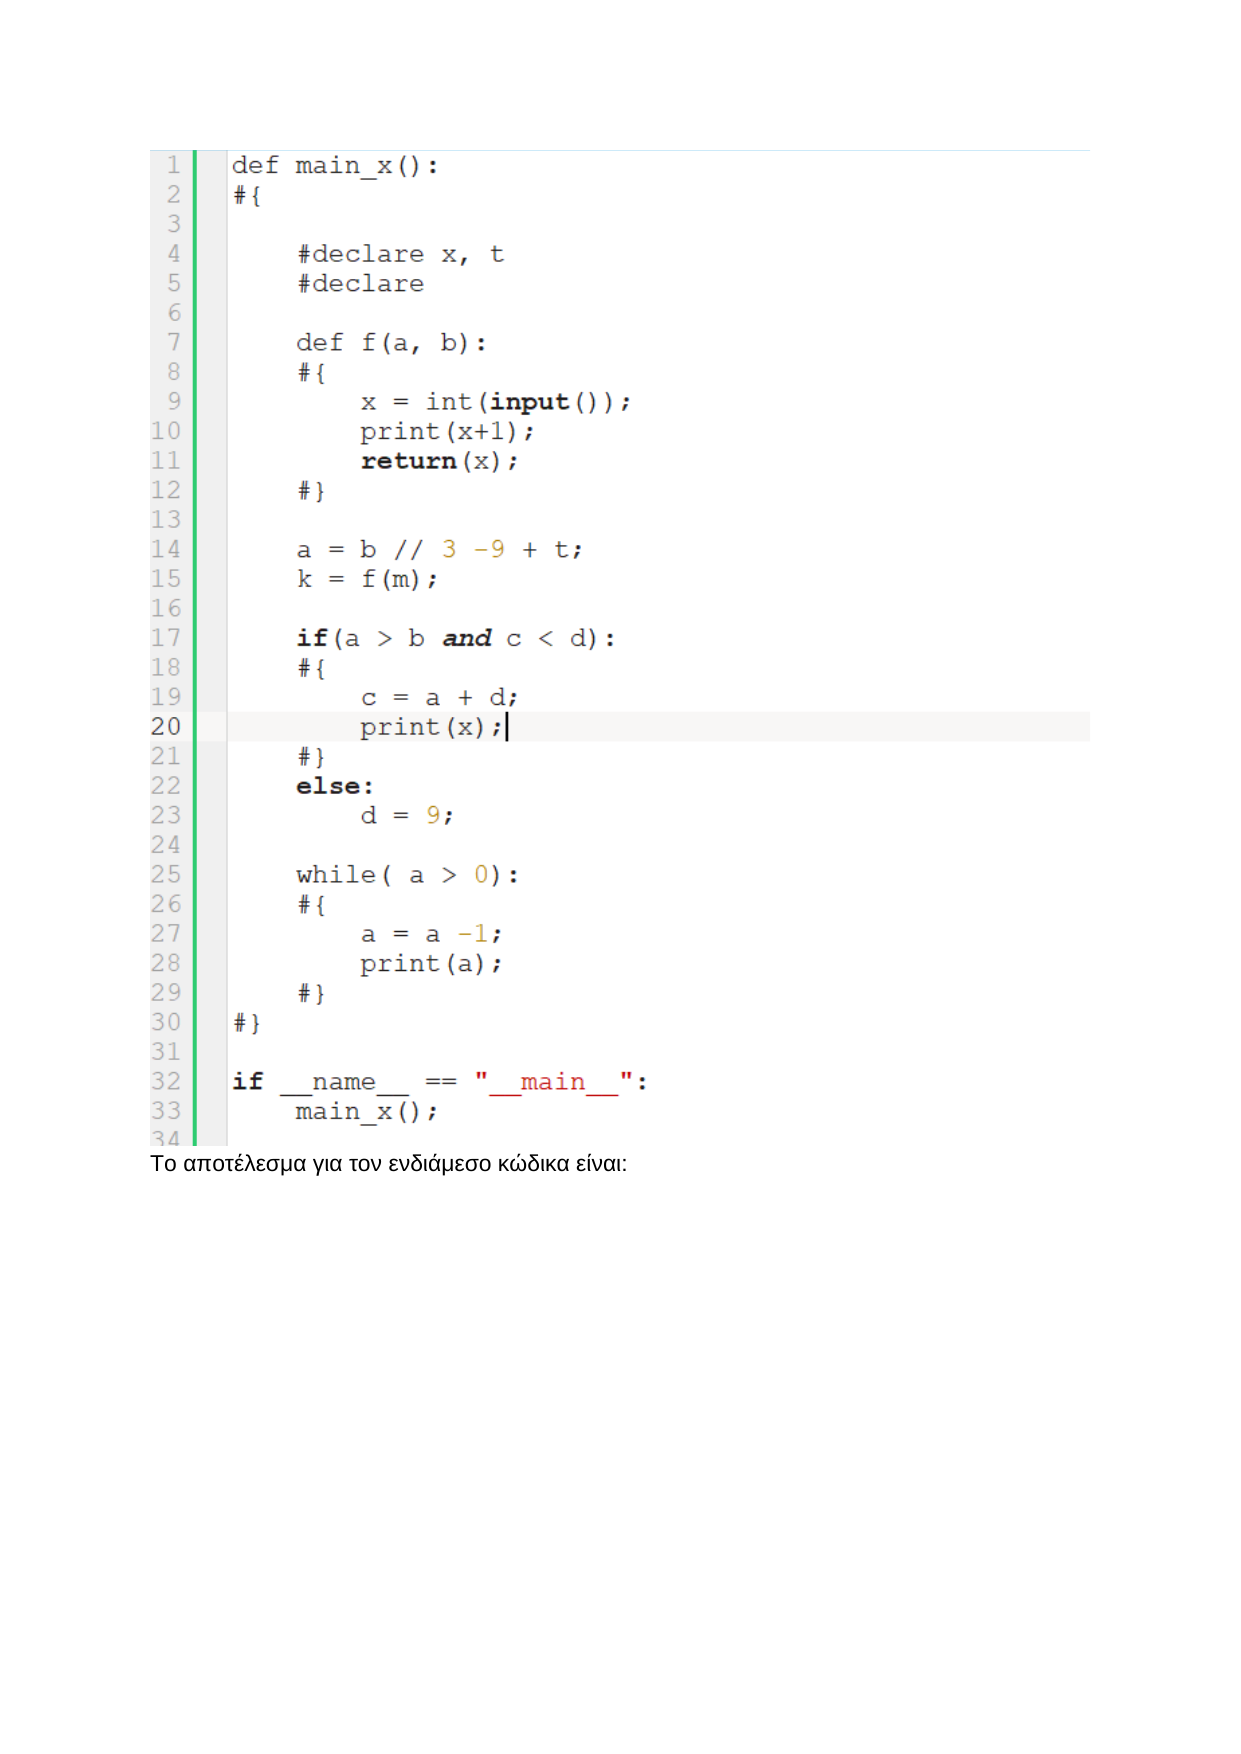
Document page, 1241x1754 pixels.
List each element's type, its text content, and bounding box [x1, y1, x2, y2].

picture [150, 150, 1091, 1146]
text Το αποτέλεσμα για τον ενδιάμεσο κώδικα είναι: [150, 1150, 1090, 1176]
